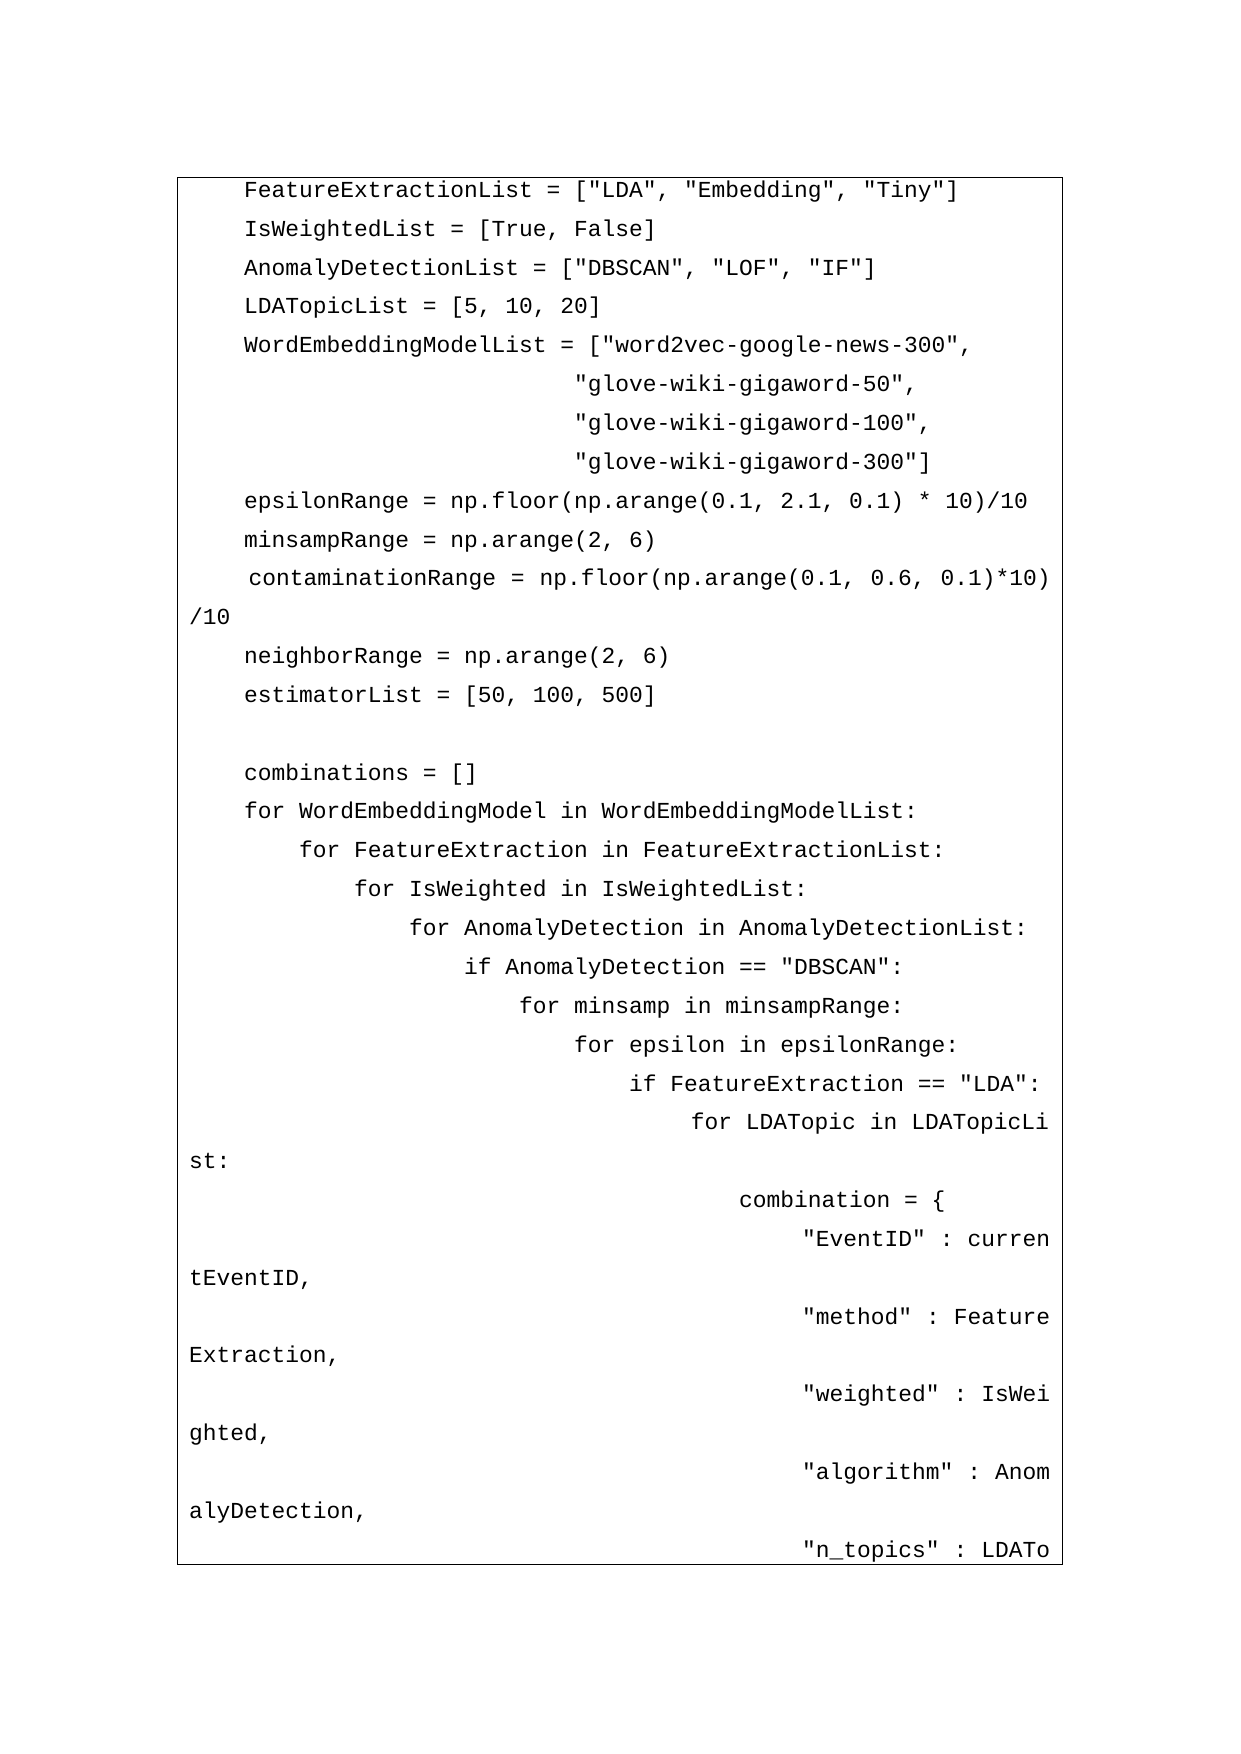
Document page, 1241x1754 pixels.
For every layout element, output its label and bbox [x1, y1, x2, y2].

table_header [178, 178, 1062, 1564]
